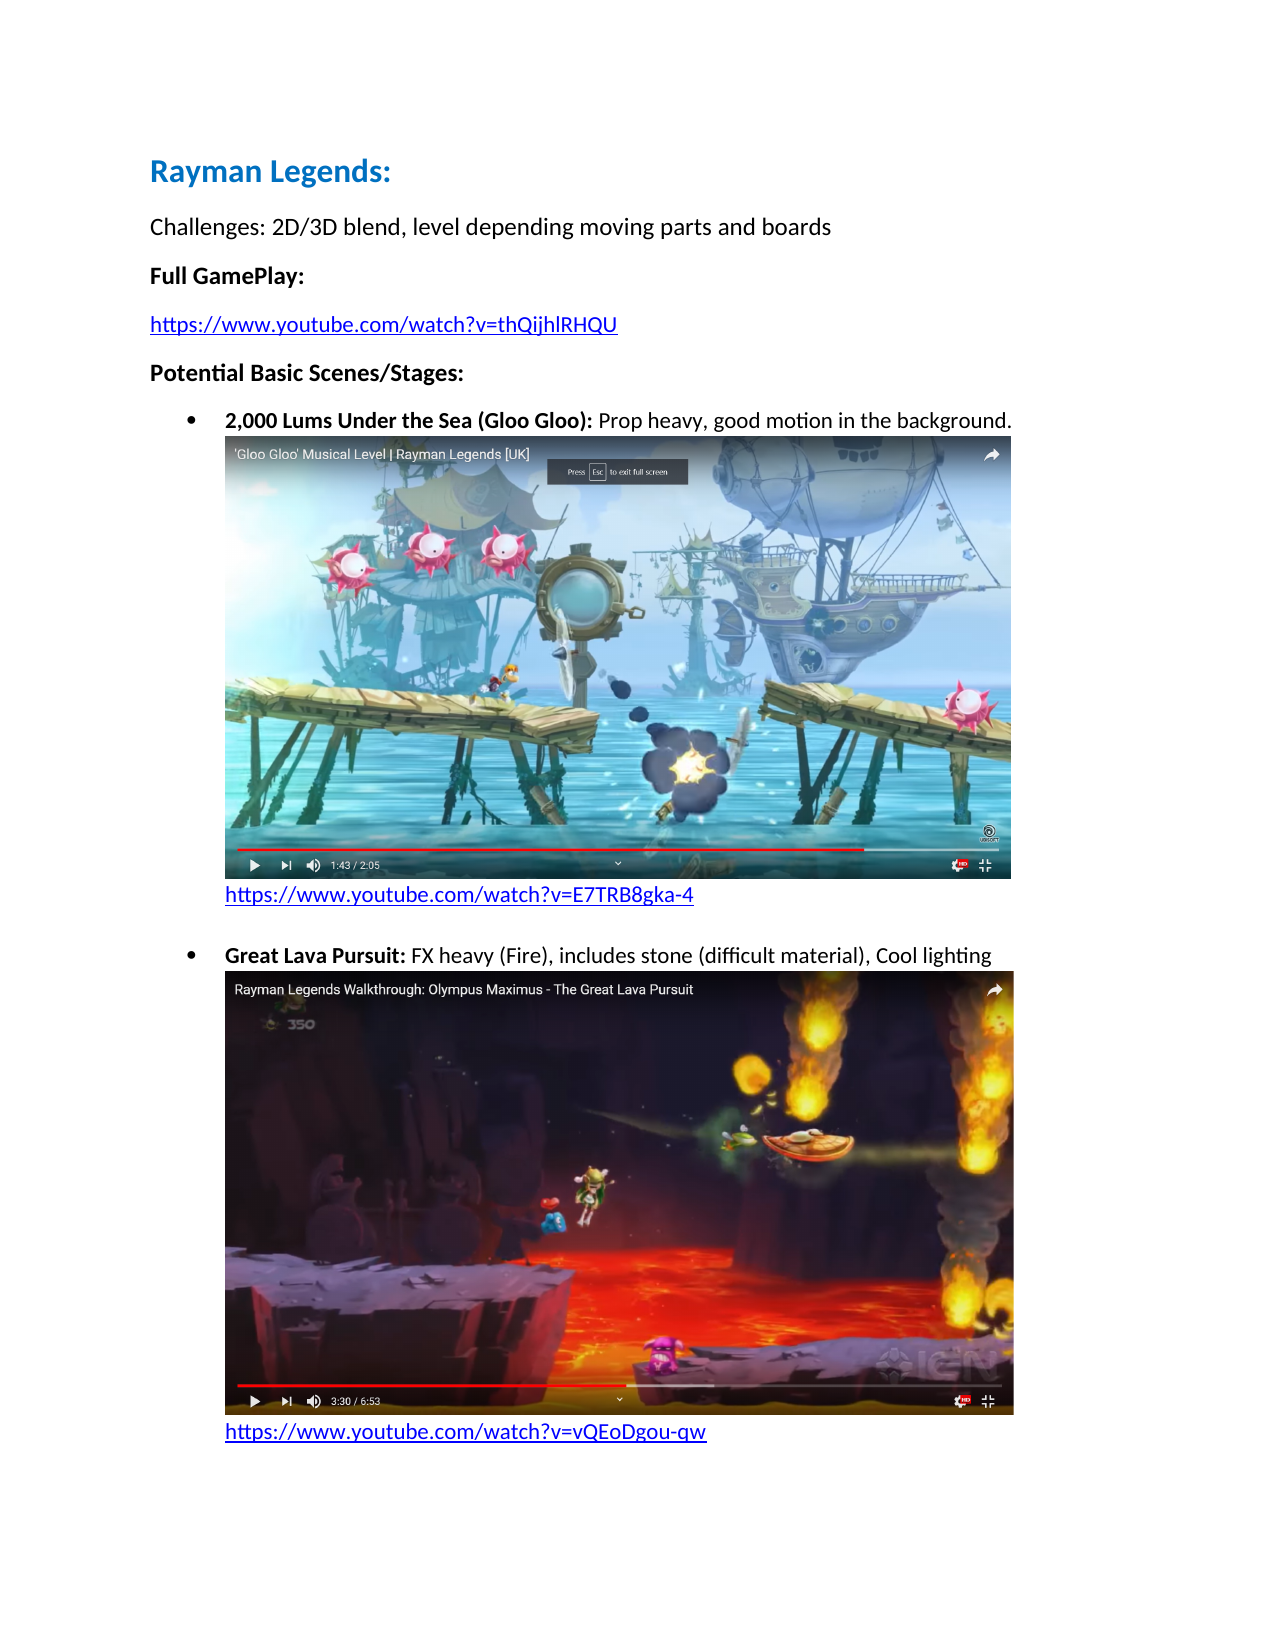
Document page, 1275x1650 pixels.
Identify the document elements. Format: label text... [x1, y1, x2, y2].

text Full GamePlay: [150, 260, 1125, 291]
list https://www.youtube.com/watch?v=vQEoDgou-qw [225, 1417, 1125, 1445]
text https://www.youtube.com/watch?v=thQijhlRHQU [150, 310, 1125, 338]
text Potential Basic Scenes/Stages: [150, 357, 1125, 387]
picture [225, 436, 1011, 879]
text Rayman Legends: [150, 150, 1125, 191]
list 2,000 Lums Under the Sea (Gloo Gloo): Prop heavy, good motion in the background. [187, 406, 1125, 434]
text Challenges: 2D/3D blend, level depending moving parts and boards [150, 211, 1125, 241]
picture [225, 971, 1014, 1415]
list https://www.youtube.com/watch?v=E7TRB8gka-4 [225, 881, 1125, 909]
list Great Lava Pursuit: FX heavy (Fire), includes stone (difficult material), Cool lighting [187, 941, 1125, 969]
